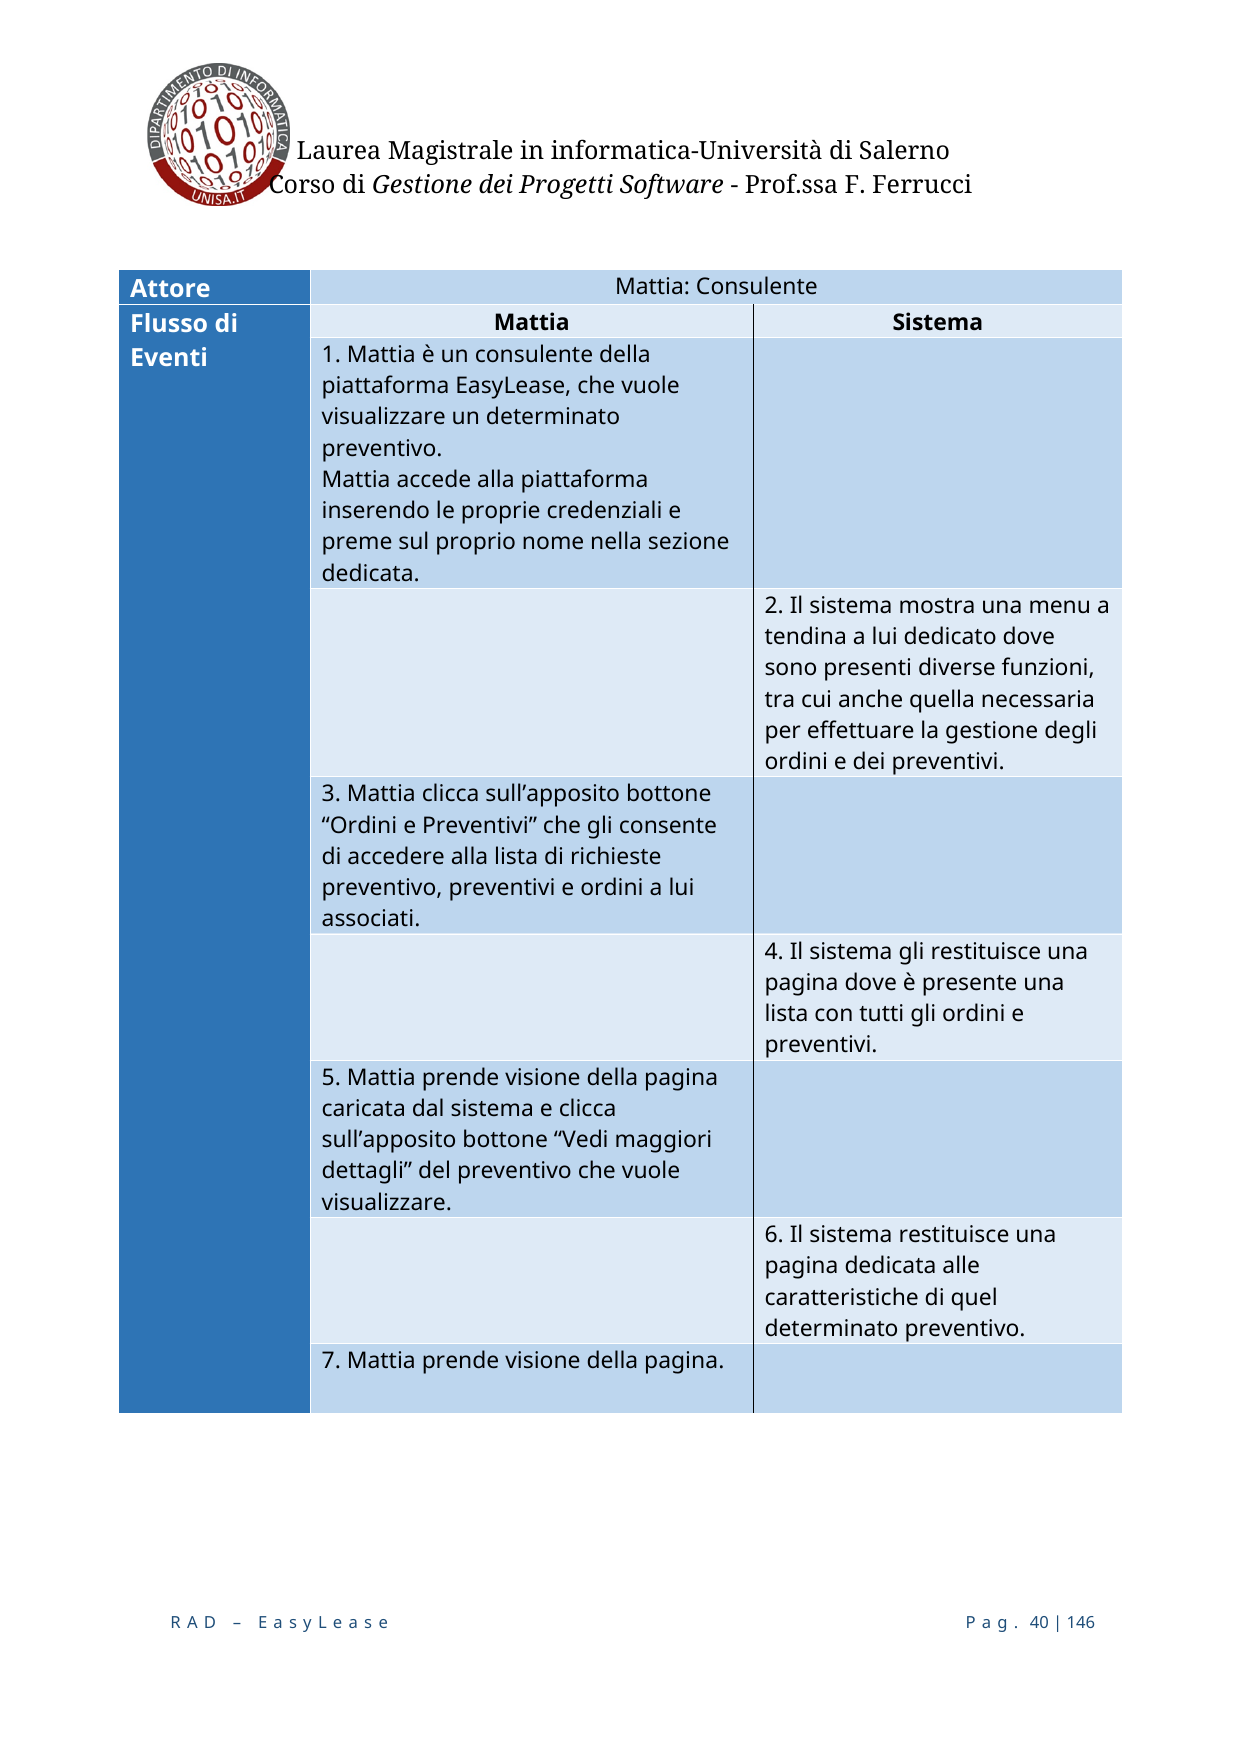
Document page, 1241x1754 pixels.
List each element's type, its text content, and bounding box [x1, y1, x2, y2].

table_cell 3. Mattia clicca sull’apposito bottone “Ordini e Preventivi” che gli consente di accedere alla lista di richieste preventivo, preventivi e ordini a lui associati. [311, 777, 753, 933]
table_cell Flusso di Eventi [119, 305, 310, 1413]
table_cell Mattia: Consulente [311, 270, 1122, 304]
table_cell [311, 1218, 753, 1343]
table_cell [754, 777, 1122, 933]
table_cell 4. Il sistema gli restituisce una pagina dove è presente una lista con tutti gli ordini e preventivi. [754, 935, 1122, 1059]
table_cell [754, 338, 1122, 588]
table_cell 1. Mattia è un consulente della piattaforma EasyLease, che vuole visualizzare un determinato preventivo. Mattia accede alla piattaforma inserendo le proprie credenziali e preme sul proprio nome nella sezione dedicata. [311, 338, 753, 588]
table_cell Sistema [754, 305, 1122, 337]
table_cell 7. Mattia prende visione della pagina. [311, 1344, 753, 1413]
table_cell [311, 589, 753, 776]
table_cell 2. Il sistema mostra una menu a tendina a lui dedicato dove sono presenti diverse funzioni, tra cui anche quella necessaria per effettuare la gestione degli ordini e dei preventivi. [754, 589, 1122, 776]
table_cell [311, 935, 753, 1059]
table_cell Mattia [311, 305, 753, 337]
table_cell 6. Il sistema restituisce una pagina dedicata alle caratteristiche di quel determinato preventivo. [754, 1218, 1122, 1343]
table_cell [754, 1344, 1122, 1413]
table_cell [754, 1061, 1122, 1217]
picture [147, 63, 290, 206]
table_cell 5. Mattia prende visione della pagina caricata dal sistema e clicca sull’apposito bottone “Vedi maggiori dettagli” del preventivo che vuole visualizzare. [311, 1061, 753, 1217]
table_cell Attore [119, 270, 310, 304]
